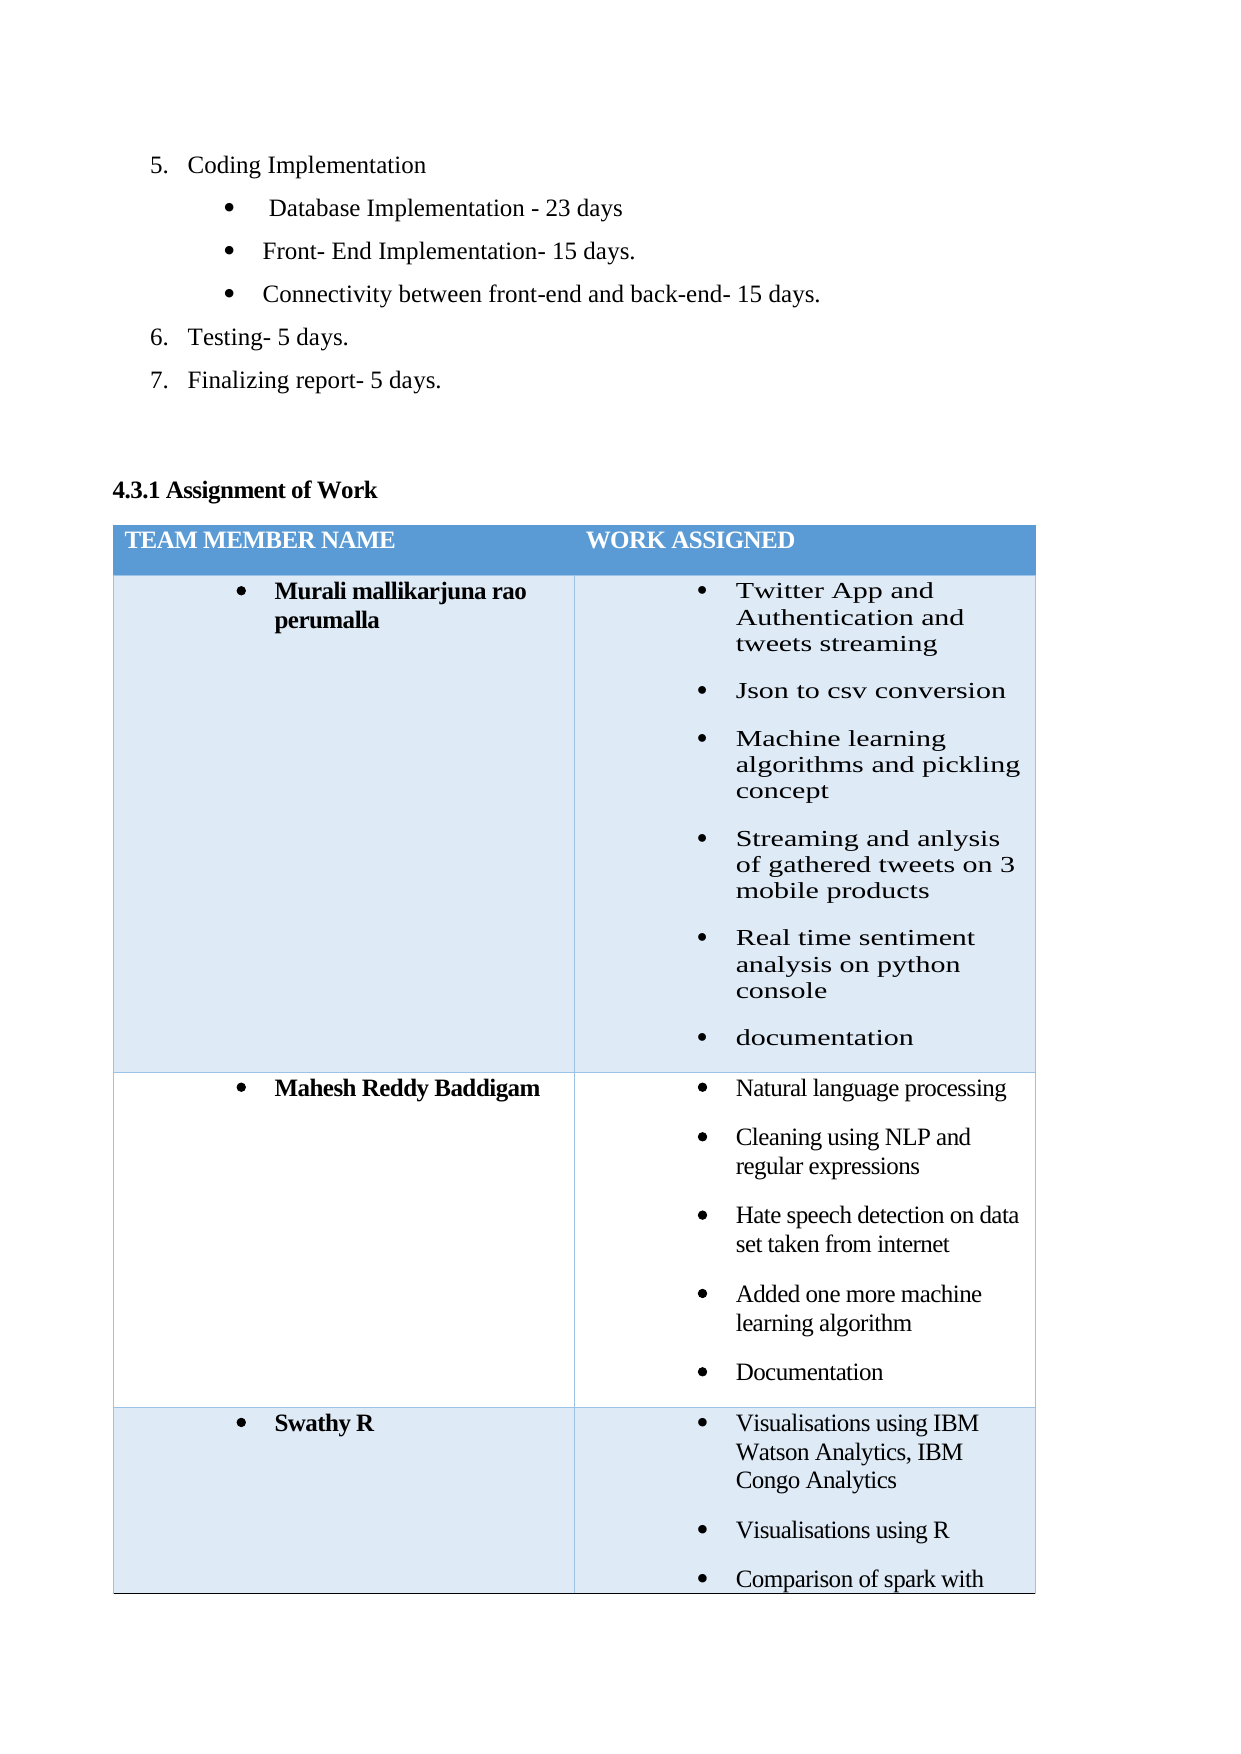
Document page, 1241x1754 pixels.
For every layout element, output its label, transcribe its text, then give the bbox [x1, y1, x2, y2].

table_cell Murali mallikarjuna rao perumalla [114, 576, 574, 1072]
list Finalizing report- 5 days. [150, 366, 1119, 394]
list Front- End Implementation- 15 days. [225, 236, 1119, 265]
table_header WORK ASSIGNED [574, 526, 1035, 575]
list Connectivity between front-end and back-end- 15 days. [225, 279, 1119, 308]
table_cell Natural language processing Cleaning using NLP and regular expressions Hate speech detection on data set taken from internet Added one more machine learning algorithm Documentation [575, 1073, 1035, 1407]
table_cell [575, 1408, 1035, 1593]
list Testing- 5 days. [150, 322, 1119, 351]
table_header TEAM MEMBER NAME [114, 526, 574, 575]
table_cell Mahesh Reddy Baddigam [114, 1073, 574, 1407]
text 4.3.1 Assignment of Work [112, 475, 1128, 504]
table_cell Twitter App and Authentication and tweets streaming Json to csv conversion Machine learning algorithms and pickling concept Streaming and anlysis of gathered tweets on 3 mobile products Real time sentiment analysis on python console documentation [575, 576, 1035, 1072]
list Database Implementation - 23 days [225, 193, 1119, 222]
table_cell Swathy R [114, 1408, 574, 1593]
list Coding Implementation [150, 150, 1119, 179]
